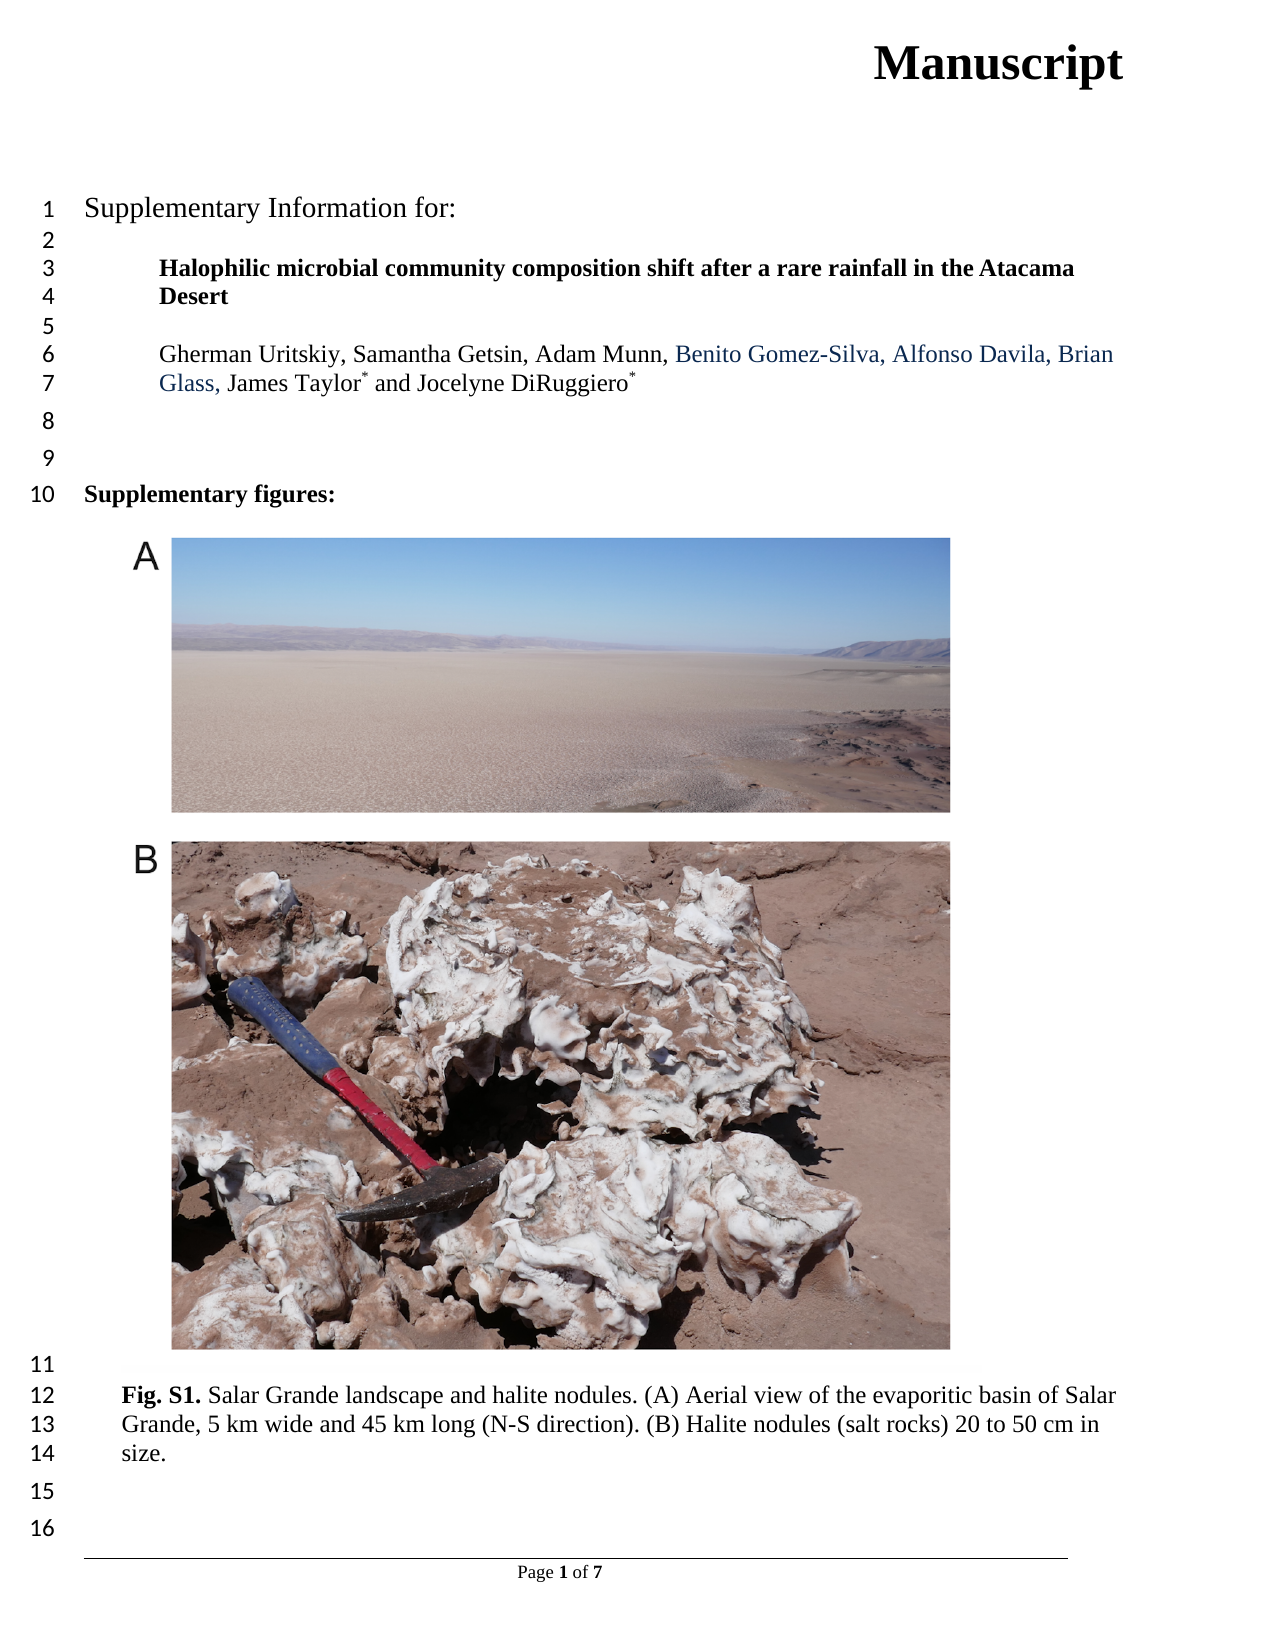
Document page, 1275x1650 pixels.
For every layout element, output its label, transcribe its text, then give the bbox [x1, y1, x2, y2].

picture [121, 516, 983, 1373]
text Halophilic microbial community composition shift after a rare rainfall in the Atacama Desert [159, 253, 1134, 310]
text Gherman Uritskiy, Samantha Getsin, Adam Munn, Benito Gomez-Silva, Alfonso Davila, Brian Glass, James Taylor* and Jocelyne DiRuggiero* [159, 339, 1134, 396]
text Supplementary figures: [84, 479, 1134, 508]
text Fig. S1. Salar Grande landscape and halite nodules. (A) Aerial view of the evaporitic basin of Salar Grande, 5 km wide and 45 km long (N-S direction). (B) Halite nodules (salt rocks) 20 to 50 cm in size. [121, 1381, 1134, 1467]
text Supplementary Information for: [84, 190, 1134, 224]
